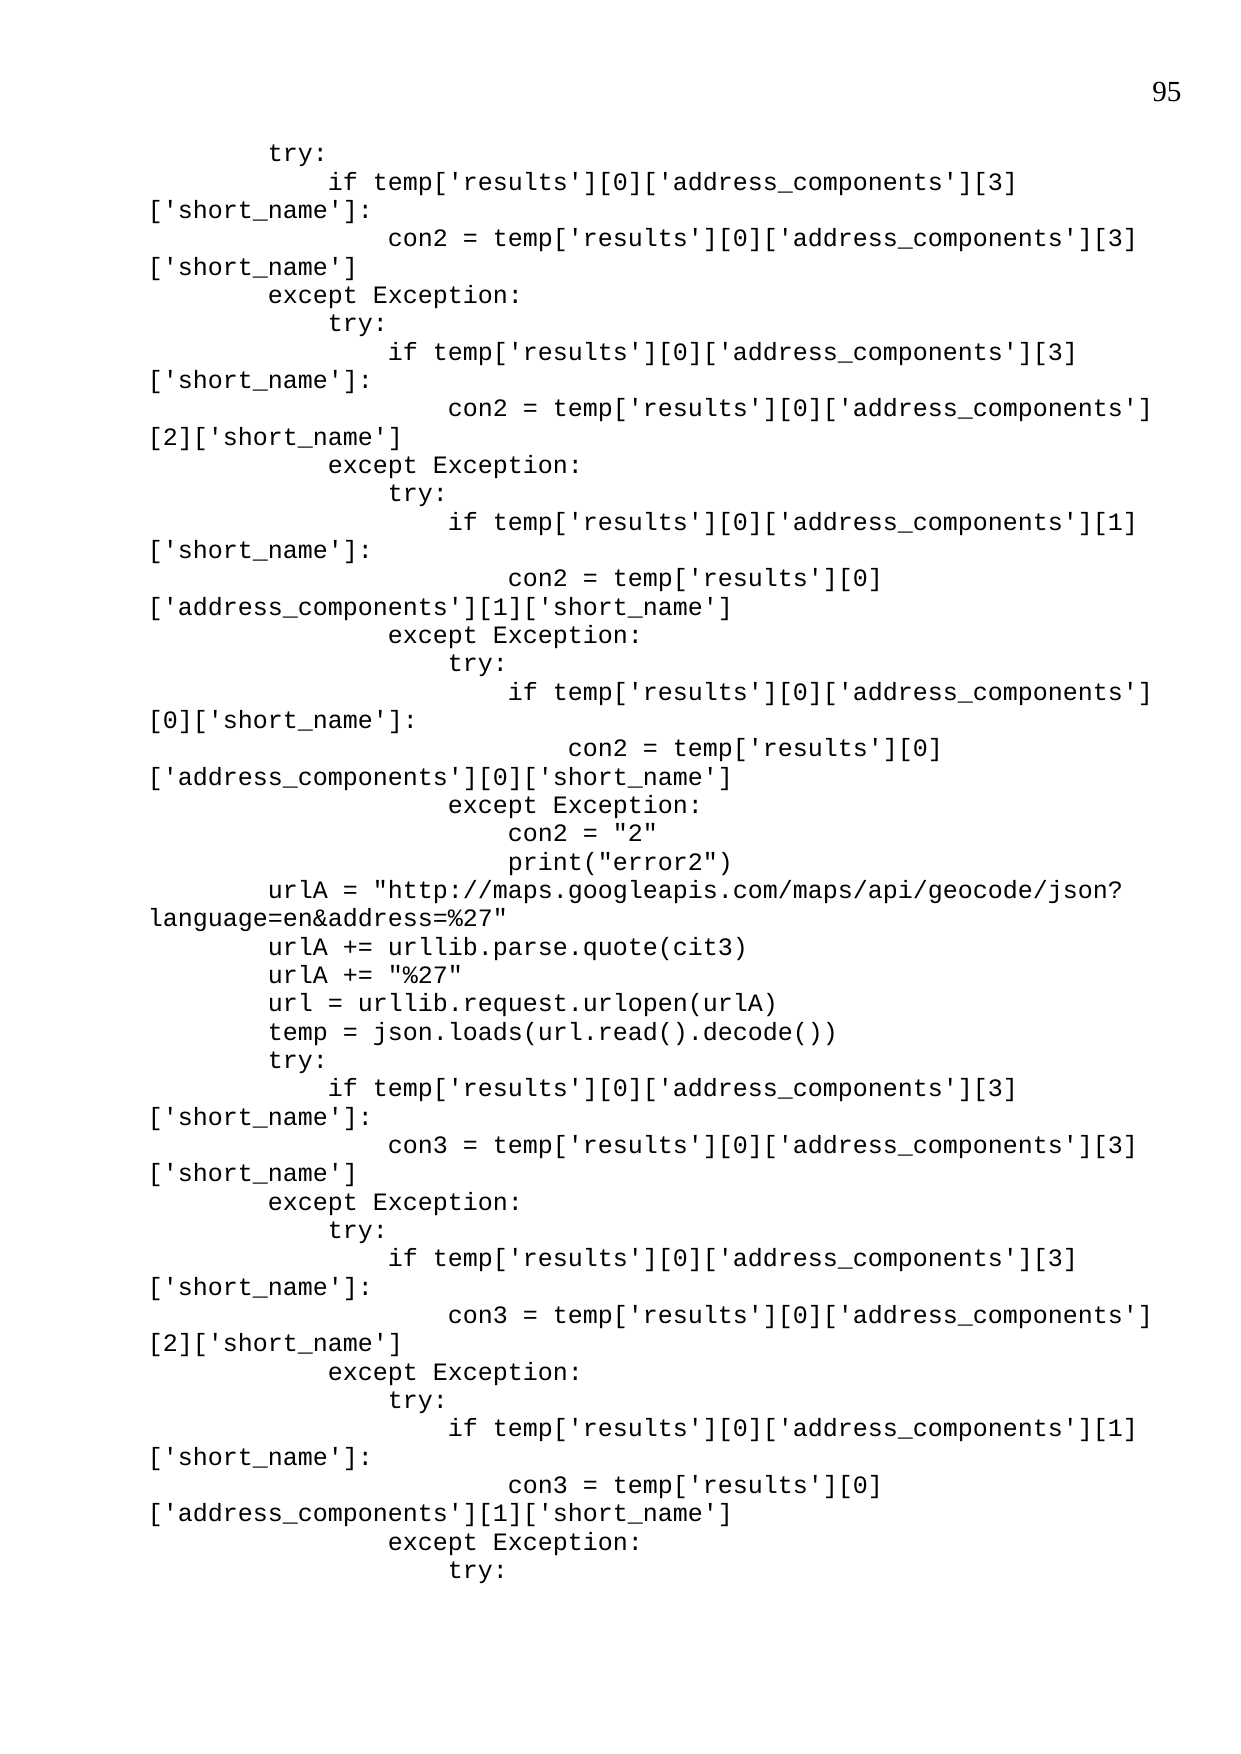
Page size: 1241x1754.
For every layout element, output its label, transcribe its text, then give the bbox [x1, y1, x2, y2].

text except Exception: [148, 793, 1181, 821]
text urlA = "http://maps.googleapis.com/maps/api/geocode/json?language=en&address=%27" [148, 878, 1181, 934]
text if temp['results'][0]['address_components'][0]['short_name']: [148, 679, 1181, 736]
text print("error2") [148, 849, 1181, 878]
text if temp['results'][0]['address_components'][3]['short_name']: [148, 169, 1181, 226]
text con3 = temp['results'][0]['address_components'][2]['short_name'] [148, 1303, 1181, 1359]
text temp = json.loads(url.read().decode()) [148, 1019, 1181, 1048]
text try: [148, 481, 1181, 509]
text if temp['results'][0]['address_components'][1]['short_name']: [148, 1416, 1181, 1473]
text except Exception: [148, 283, 1181, 311]
text if temp['results'][0]['address_components'][3]['short_name']: [148, 1076, 1181, 1133]
text con2 = temp['results'][0]['address_components'][2]['short_name'] [148, 396, 1181, 453]
text con2 = temp['results'][0]['address_components'][3]['short_name'] [148, 226, 1181, 283]
text try: [148, 141, 1181, 169]
text con2 = temp['results'][0]['address_components'][1]['short_name'] [148, 566, 1181, 623]
text url = urllib.request.urlopen(urlA) [148, 991, 1181, 1019]
text con2 = temp['results'][0]['address_components'][0]['short_name'] [148, 736, 1181, 793]
text except Exception: [148, 1529, 1181, 1558]
text try: [148, 651, 1181, 679]
text con2 = "2" [148, 821, 1181, 849]
text try: [148, 1048, 1181, 1076]
text try: [148, 1218, 1181, 1246]
text if temp['results'][0]['address_components'][3]['short_name']: [148, 339, 1181, 396]
text except Exception: [148, 453, 1181, 481]
text con3 = temp['results'][0]['address_components'][3]['short_name'] [148, 1133, 1181, 1189]
text except Exception: [148, 1189, 1181, 1218]
text try: [148, 1558, 1181, 1586]
text urlA += "%27" [148, 963, 1181, 991]
text except Exception: [148, 1359, 1181, 1388]
text try: [148, 1388, 1181, 1416]
text if temp['results'][0]['address_components'][3]['short_name']: [148, 1246, 1181, 1303]
text con3 = temp['results'][0]['address_components'][1]['short_name'] [148, 1473, 1181, 1529]
text if temp['results'][0]['address_components'][1]['short_name']: [148, 509, 1181, 566]
text urlA += urllib.parse.quote(cit3) [148, 934, 1181, 963]
text except Exception: [148, 623, 1181, 651]
text try: [148, 311, 1181, 339]
